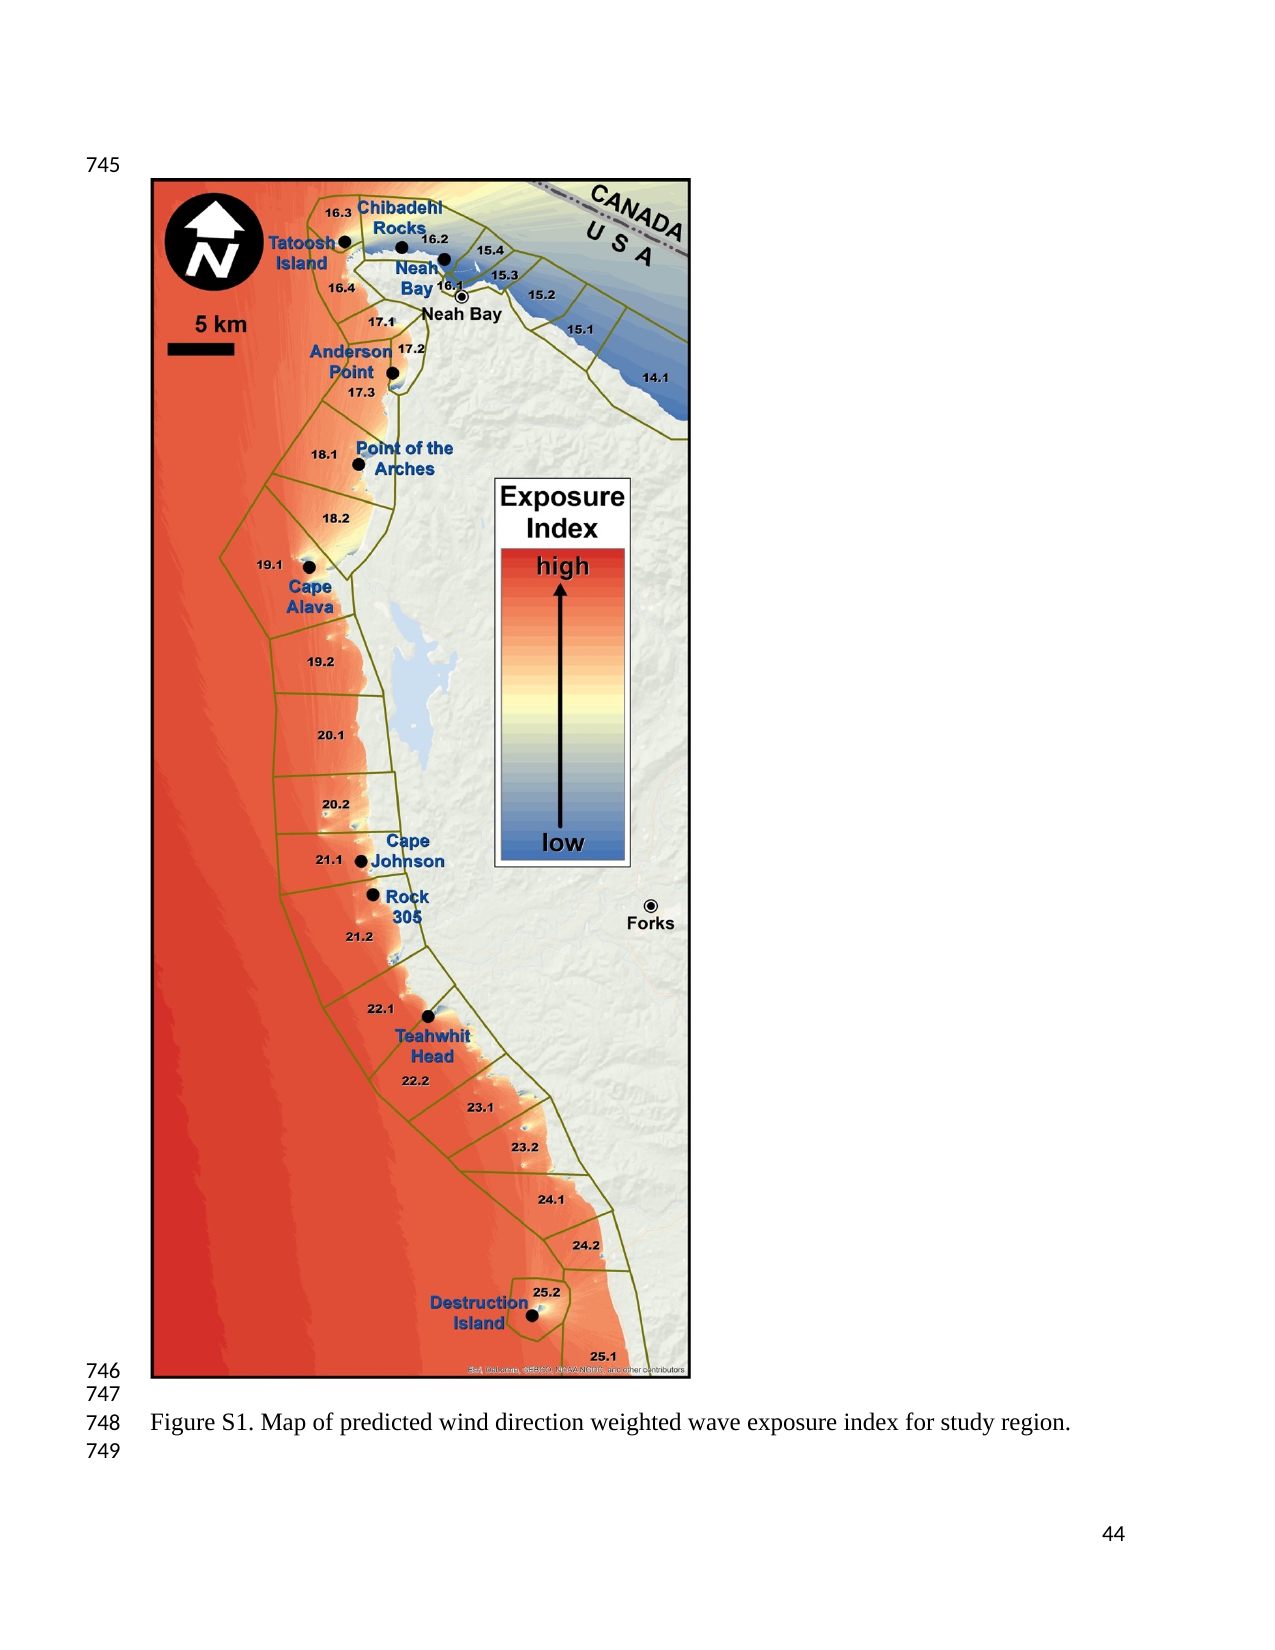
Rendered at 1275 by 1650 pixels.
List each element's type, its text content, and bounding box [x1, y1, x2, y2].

picture [150, 178, 691, 1379]
text Figure S1. Map of predicted wind direction weighted wave exposure index for study region. [150, 1407, 1125, 1436]
